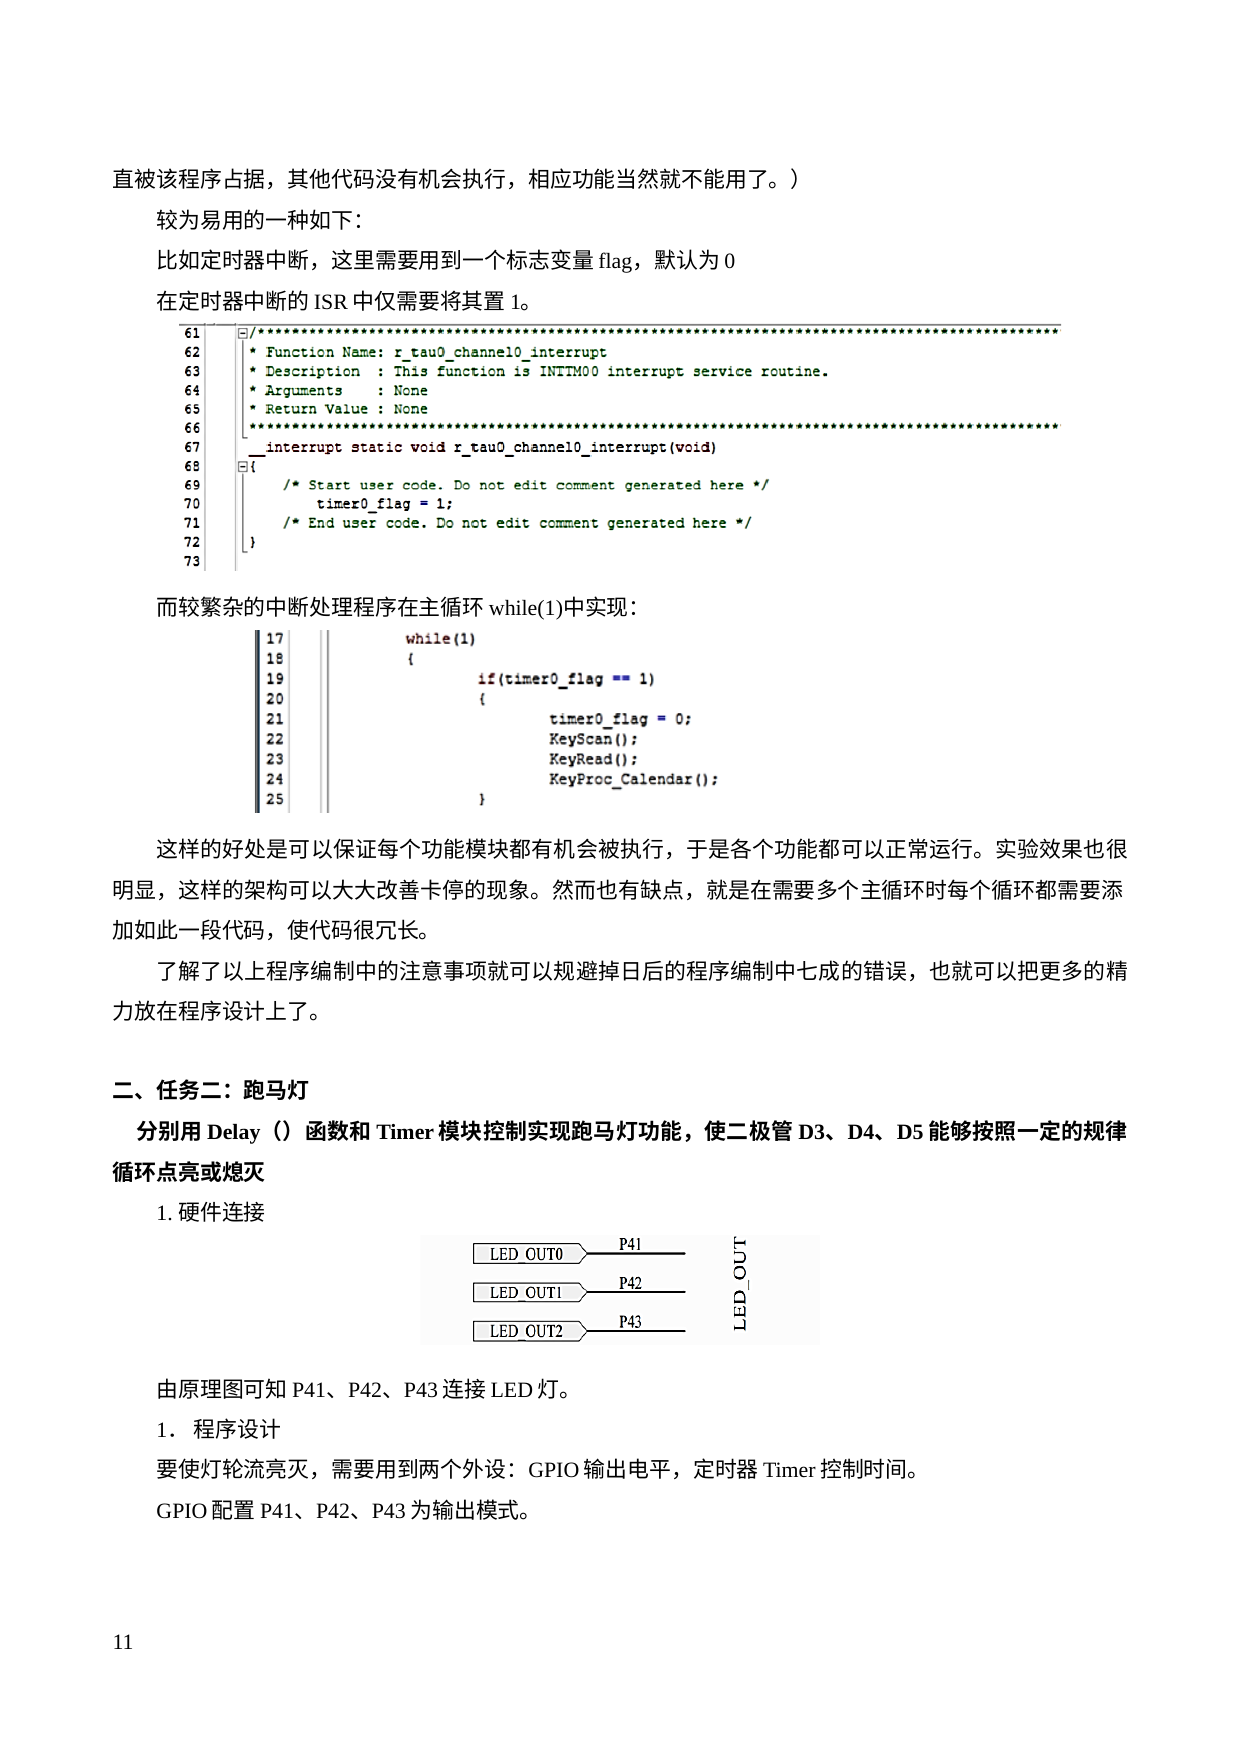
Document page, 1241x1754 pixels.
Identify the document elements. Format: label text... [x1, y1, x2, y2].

picture [179, 323, 1062, 571]
text 了解了以上程序编制中的注意事项就可以规避掉日后的程序编制中七成的错误，也就可以把更多的精力放在程序设计上了。 [112, 953, 1128, 1026]
text 要使灯轮流亮灭，需要用到两个外设：GPIO输出电平，定时器Timer控制时间。 [112, 1452, 1128, 1484]
picture [420, 1235, 820, 1345]
list 任务二：跑马灯 [112, 1073, 1128, 1106]
text 由原理图可知P41、P42、P43连接LED灯。 [112, 1371, 1128, 1404]
list 程序设计 [156, 1412, 1128, 1444]
text 这样的好处是可以保证每个功能模块都有机会被执行，于是各个功能都可以正常运行。实验效果也很明显，这样的架构可以大大改善卡停的现象。然而也有缺点，就是在需要多个主循环时每个循环都需要添加如此一段代码，使代码很冗长。 [112, 832, 1128, 945]
text 在定时器中断的ISR中仅需要将其置1。 [112, 283, 1128, 316]
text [112, 162, 1128, 194]
text GPIO配置P41、P42、P43为输出模式。 [112, 1492, 1128, 1525]
text 较为易用的一种如下： [112, 202, 1128, 235]
text 而较繁杂的中断处理程序在主循环while(1)中实现： [112, 590, 1128, 622]
text 1. 硬件连接 [112, 1194, 1128, 1227]
text 分别用Delay（）函数和Timer模块控制实现跑马灯功能，使二极管D3、D4、D5能够按照一定的规律循环点亮或熄灭 [112, 1113, 1128, 1187]
text 比如定时器中断，这里需要用到一个标志变量flag，默认为0 [112, 243, 1128, 275]
picture [254, 630, 986, 813]
